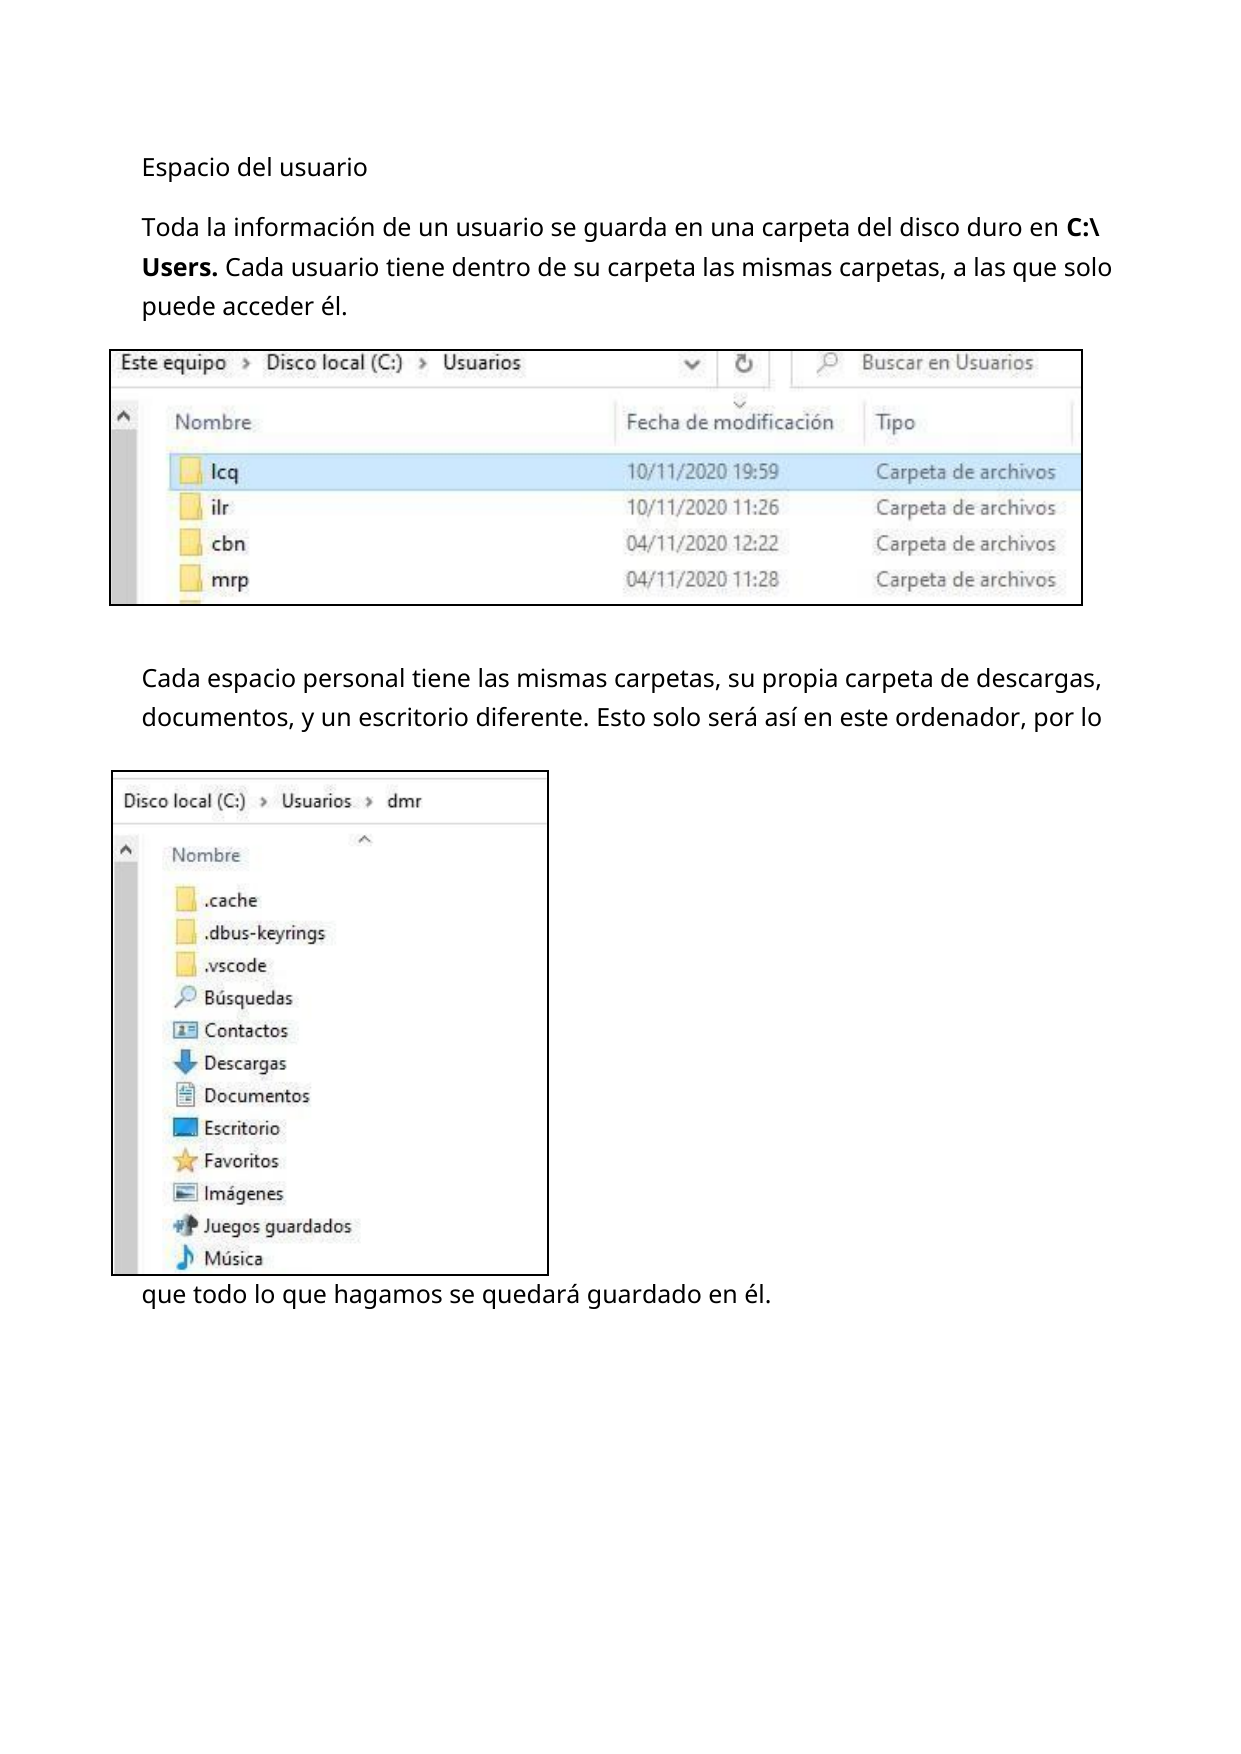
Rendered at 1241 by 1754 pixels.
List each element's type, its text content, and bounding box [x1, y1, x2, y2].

text Toda la información de un usuario se guarda en una carpeta del disco duro en C:\Users. Cada usuario tiene dentro de su carpeta las mismas carpetas, a las que solo puede acceder él. [141, 210, 1128, 322]
text Espacio del usuario [141, 150, 1128, 184]
picture [111, 351, 1081, 604]
picture [113, 772, 547, 1274]
